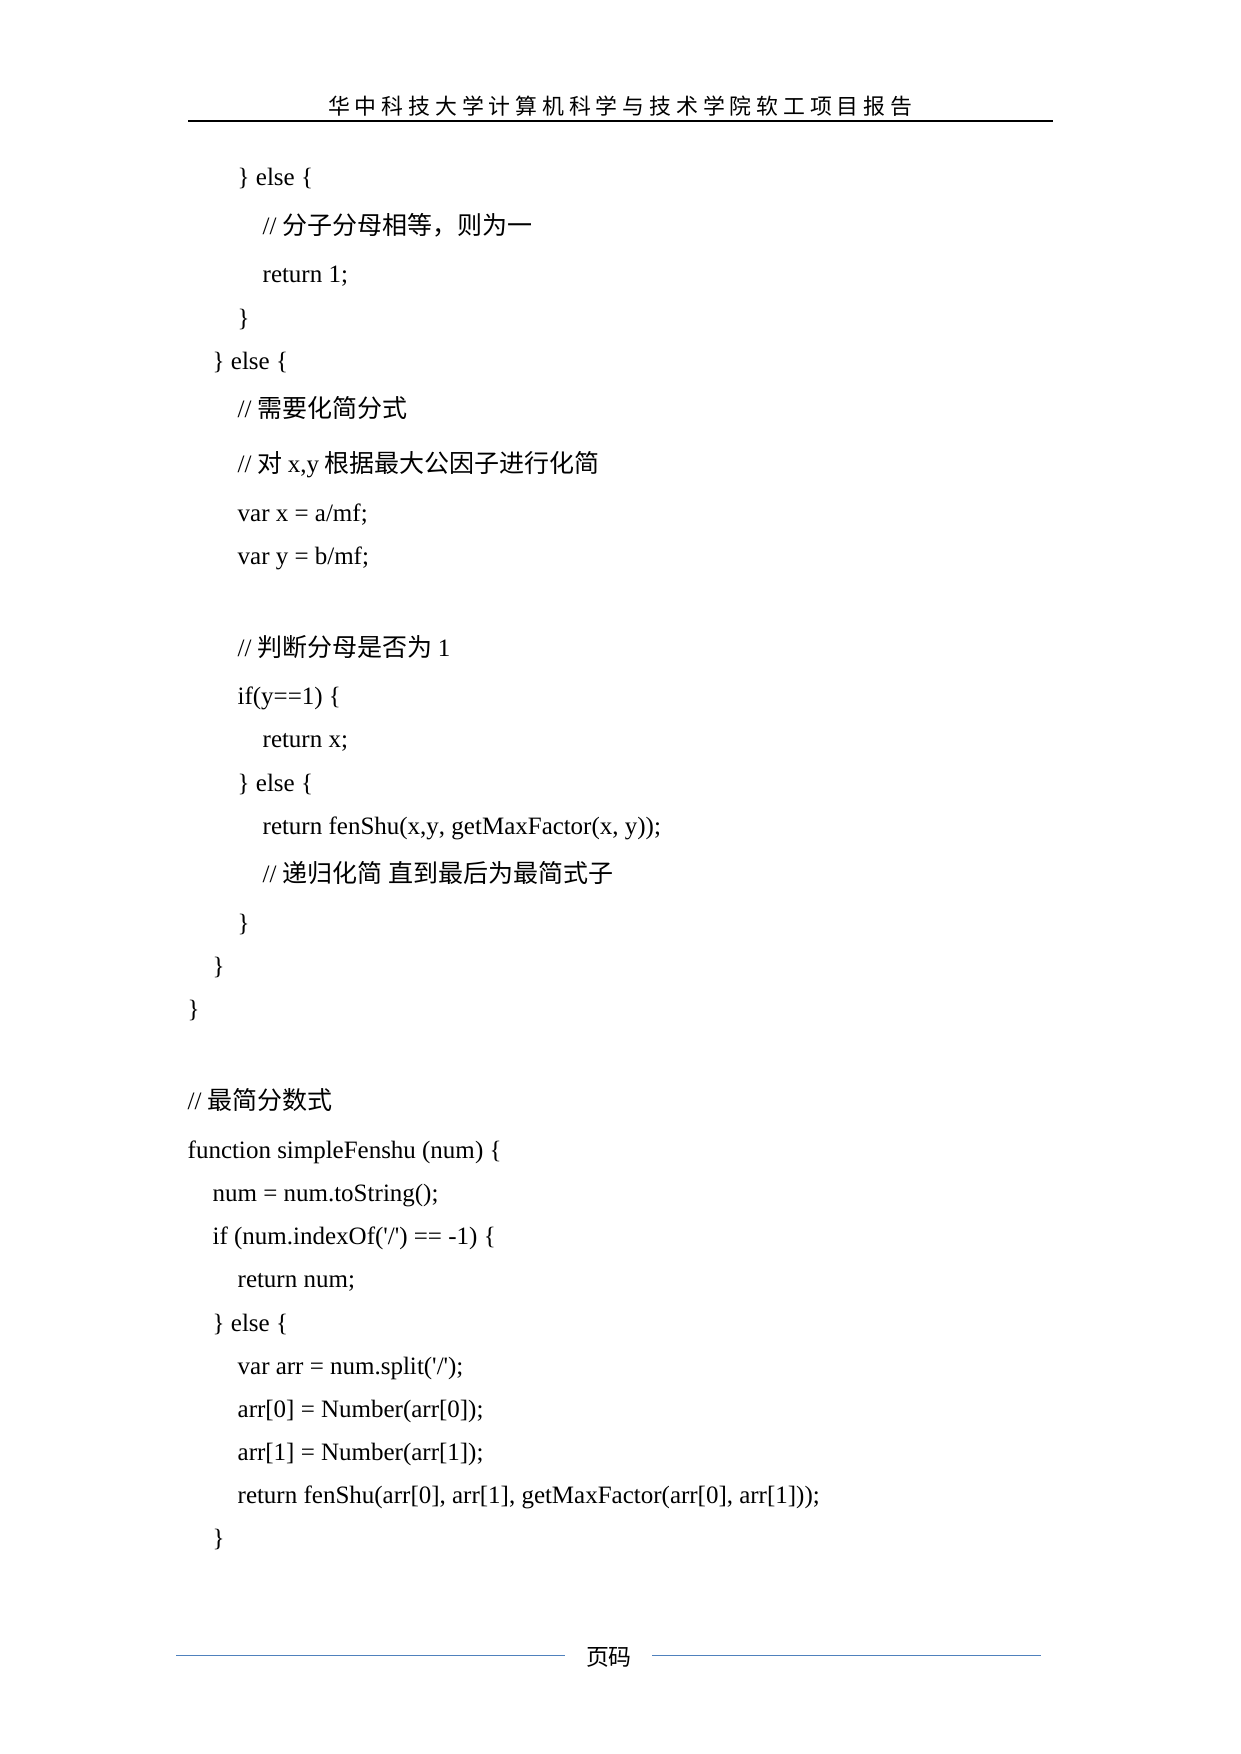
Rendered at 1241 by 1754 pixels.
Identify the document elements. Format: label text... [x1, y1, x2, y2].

text } [187, 908, 1053, 937]
text arr[1] = Number(arr[1]); [187, 1437, 1053, 1466]
text // 最简分数式 [187, 1081, 1053, 1117]
text } [187, 994, 1053, 1023]
text return fenShu(x,y, getMaxFactor(x, y)); [187, 811, 1053, 839]
text if(y==1) { [187, 681, 1053, 710]
text } else { [187, 346, 1053, 374]
text var y = b/mf; [187, 541, 1053, 569]
text num = num.toString(); [187, 1178, 1053, 1207]
text // 递归化简 直到最后为最简式子 [187, 854, 1053, 890]
text return fenShu(arr[0], arr[1], getMaxFactor(arr[0], arr[1])); [187, 1480, 1053, 1509]
text } else { [187, 768, 1053, 796]
text var x = a/mf; [187, 498, 1053, 526]
text return 1; [187, 259, 1053, 288]
text arr[0] = Number(arr[0]); [187, 1394, 1053, 1423]
text if (num.indexOf('/') == -1) { [187, 1221, 1053, 1250]
text // 分子分母相等，则为一 [187, 205, 1053, 241]
text } [187, 303, 1053, 331]
text // 判断分母是否为1 [187, 627, 1053, 663]
text var arr = num.split('/'); [187, 1351, 1053, 1379]
text function simpleFenshu (num) { [187, 1135, 1053, 1164]
text return x; [187, 724, 1053, 753]
text // 对x,y根据最大公因子进行化简 [187, 443, 1053, 479]
text return num; [187, 1264, 1053, 1293]
text } else { [187, 162, 1053, 191]
text } [187, 951, 1053, 980]
text } [187, 1523, 1053, 1552]
text // 需要化简分式 [187, 389, 1053, 425]
text } else { [187, 1308, 1053, 1336]
